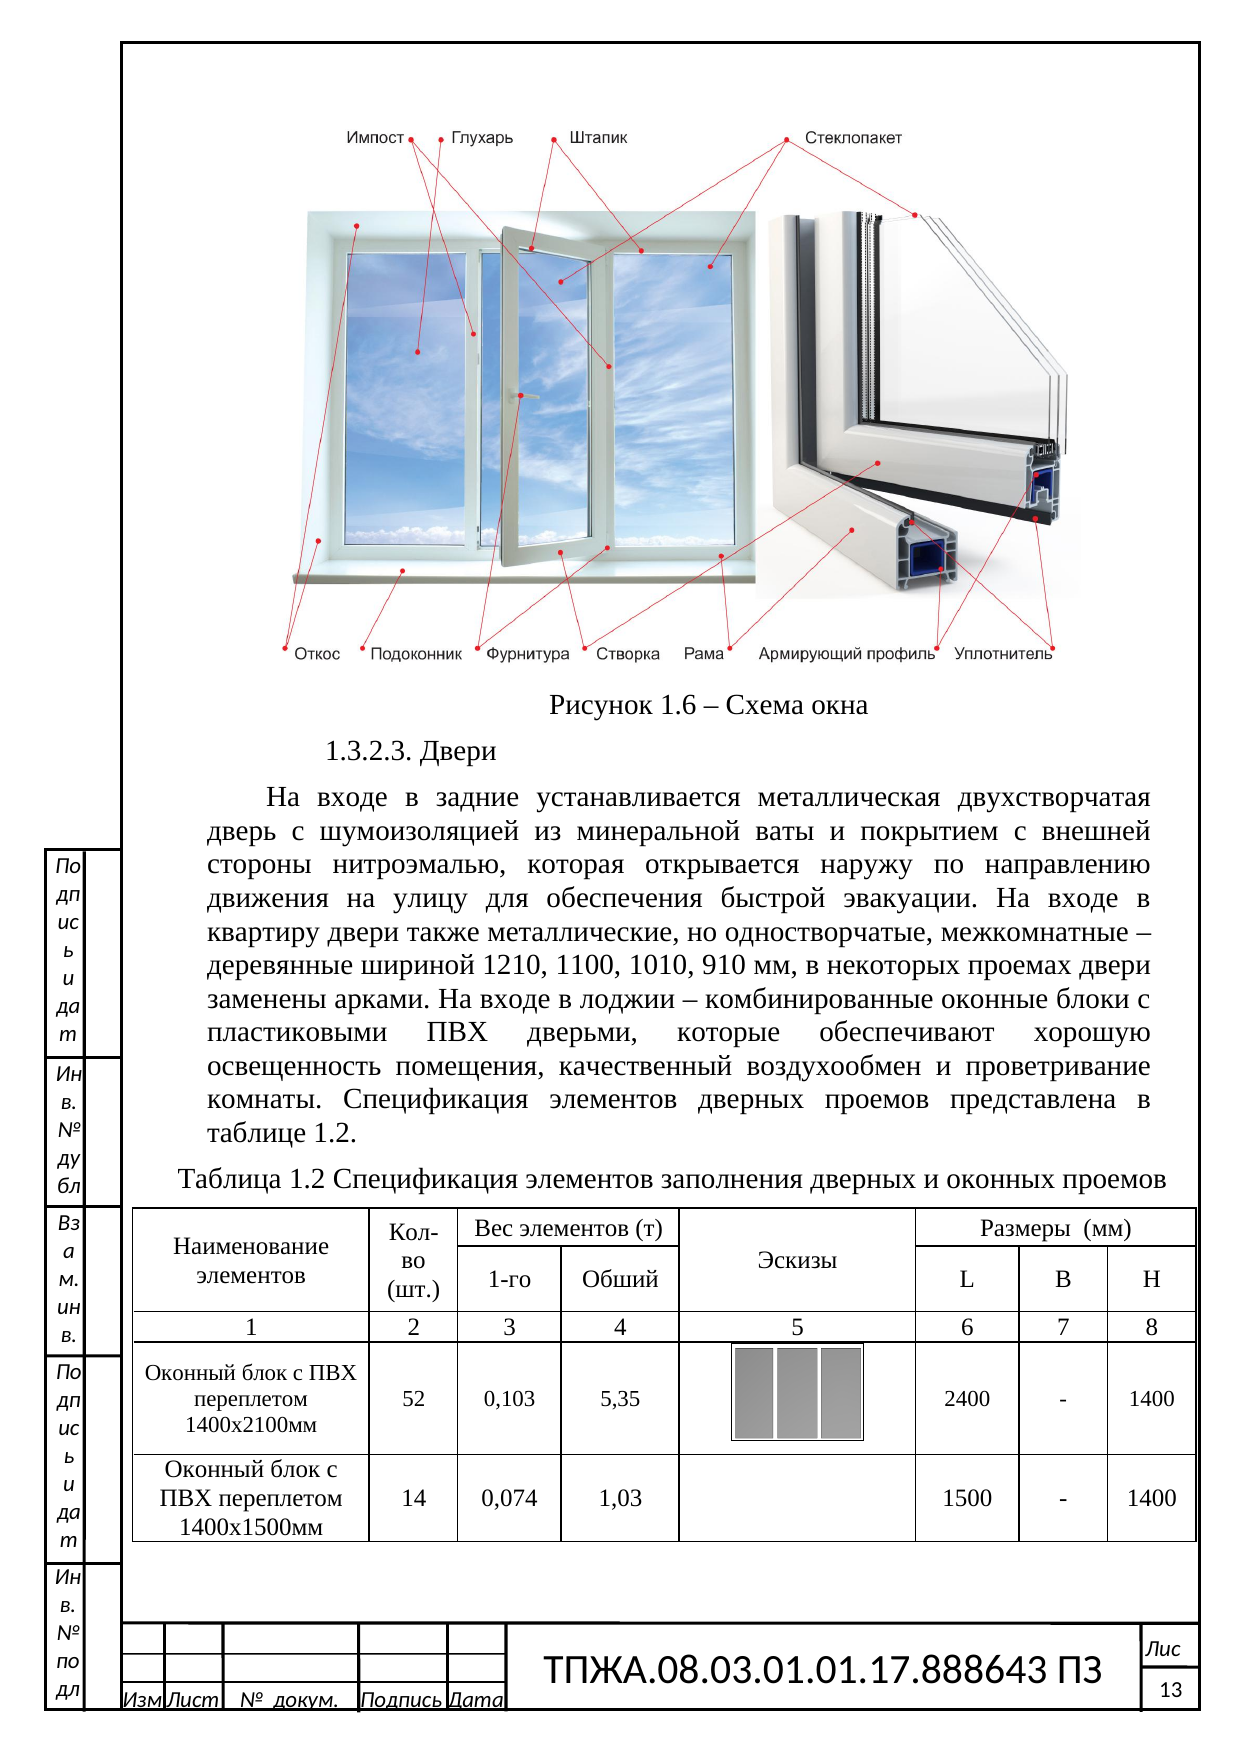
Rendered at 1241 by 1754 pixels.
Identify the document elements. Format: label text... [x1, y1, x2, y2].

table_header Вес элементов (т) [458, 1209, 678, 1245]
table_cell 52 [370, 1343, 457, 1453]
table_cell 14 [370, 1455, 457, 1541]
table_cell 0,103 [458, 1343, 560, 1453]
table_cell 5 [680, 1312, 915, 1341]
text 1.3.2.3. Двери [325, 733, 1152, 767]
picture [732, 1344, 863, 1440]
table_header Размеры (мм) [916, 1209, 1195, 1245]
table_cell 1,03 [562, 1455, 678, 1541]
picture [265, 116, 1081, 675]
table_cell 2 [370, 1312, 457, 1341]
table_cell 7 [1020, 1312, 1107, 1341]
table_cell 0,074 [458, 1455, 560, 1541]
table_cell 5,35 [562, 1343, 678, 1453]
table_header Наименование элементов [133, 1209, 368, 1311]
table_cell 3 [458, 1312, 560, 1341]
table_header Эскизы [680, 1209, 915, 1311]
table_cell 2400 [916, 1343, 1018, 1453]
text На входе в задние устанавливается металлическая двухстворчатая дверь с шумоизоляцией из минеральной ваты и покрытием с внешней стороны нитроэмалью, которая открывается наружу по направлению движения на улицу для обеспечения быстрой эвакуации. На входе в квартиру двери также металлические, но одностворчатые, межкомнатные – деревянные шириной 1210, 1100, 1010, 910 мм, в некоторых проемах двери заменены арками. На входе в лоджии – комбинированные оконные блоки с пластиковыми ПВХ дверьми, которые обеспечивают хорошую освещенность помещения, качественный воздухообмен и проветривание комнаты. Спецификация элементов дверных проемов представлена в таблице 1.2. [207, 779, 1152, 1148]
table_cell - [1020, 1455, 1107, 1541]
table_cell L [916, 1247, 1018, 1311]
table_cell Оконный блок с ПВХ переплетом 1400х2100мм [133, 1342, 368, 1453]
table_cell B [1020, 1247, 1107, 1311]
table_cell - [1020, 1343, 1107, 1453]
table_header Кол-во (шт.) [370, 1209, 457, 1311]
table_cell 1-го [458, 1247, 560, 1311]
table_cell [680, 1343, 915, 1453]
table_cell 1400 [1108, 1455, 1195, 1541]
table_cell 1 [133, 1312, 368, 1341]
table_cell Оконный блок с ПВХ переплетом 1400х1500мм [133, 1455, 368, 1541]
table_cell 4 [562, 1312, 678, 1341]
table_cell 8 [1108, 1312, 1195, 1341]
text Таблица 1.2 Спецификация элементов заполнения дверных и оконных проемов [177, 1161, 1181, 1194]
table_cell Обший [562, 1247, 678, 1311]
table_cell 6 [916, 1312, 1018, 1341]
table_cell 1500 [916, 1455, 1018, 1541]
table_cell [680, 1455, 915, 1541]
table_cell 1400 [1108, 1343, 1195, 1453]
table_cell H [1108, 1247, 1195, 1311]
text Рисунок 1.6 – Схема окна [207, 687, 1152, 721]
